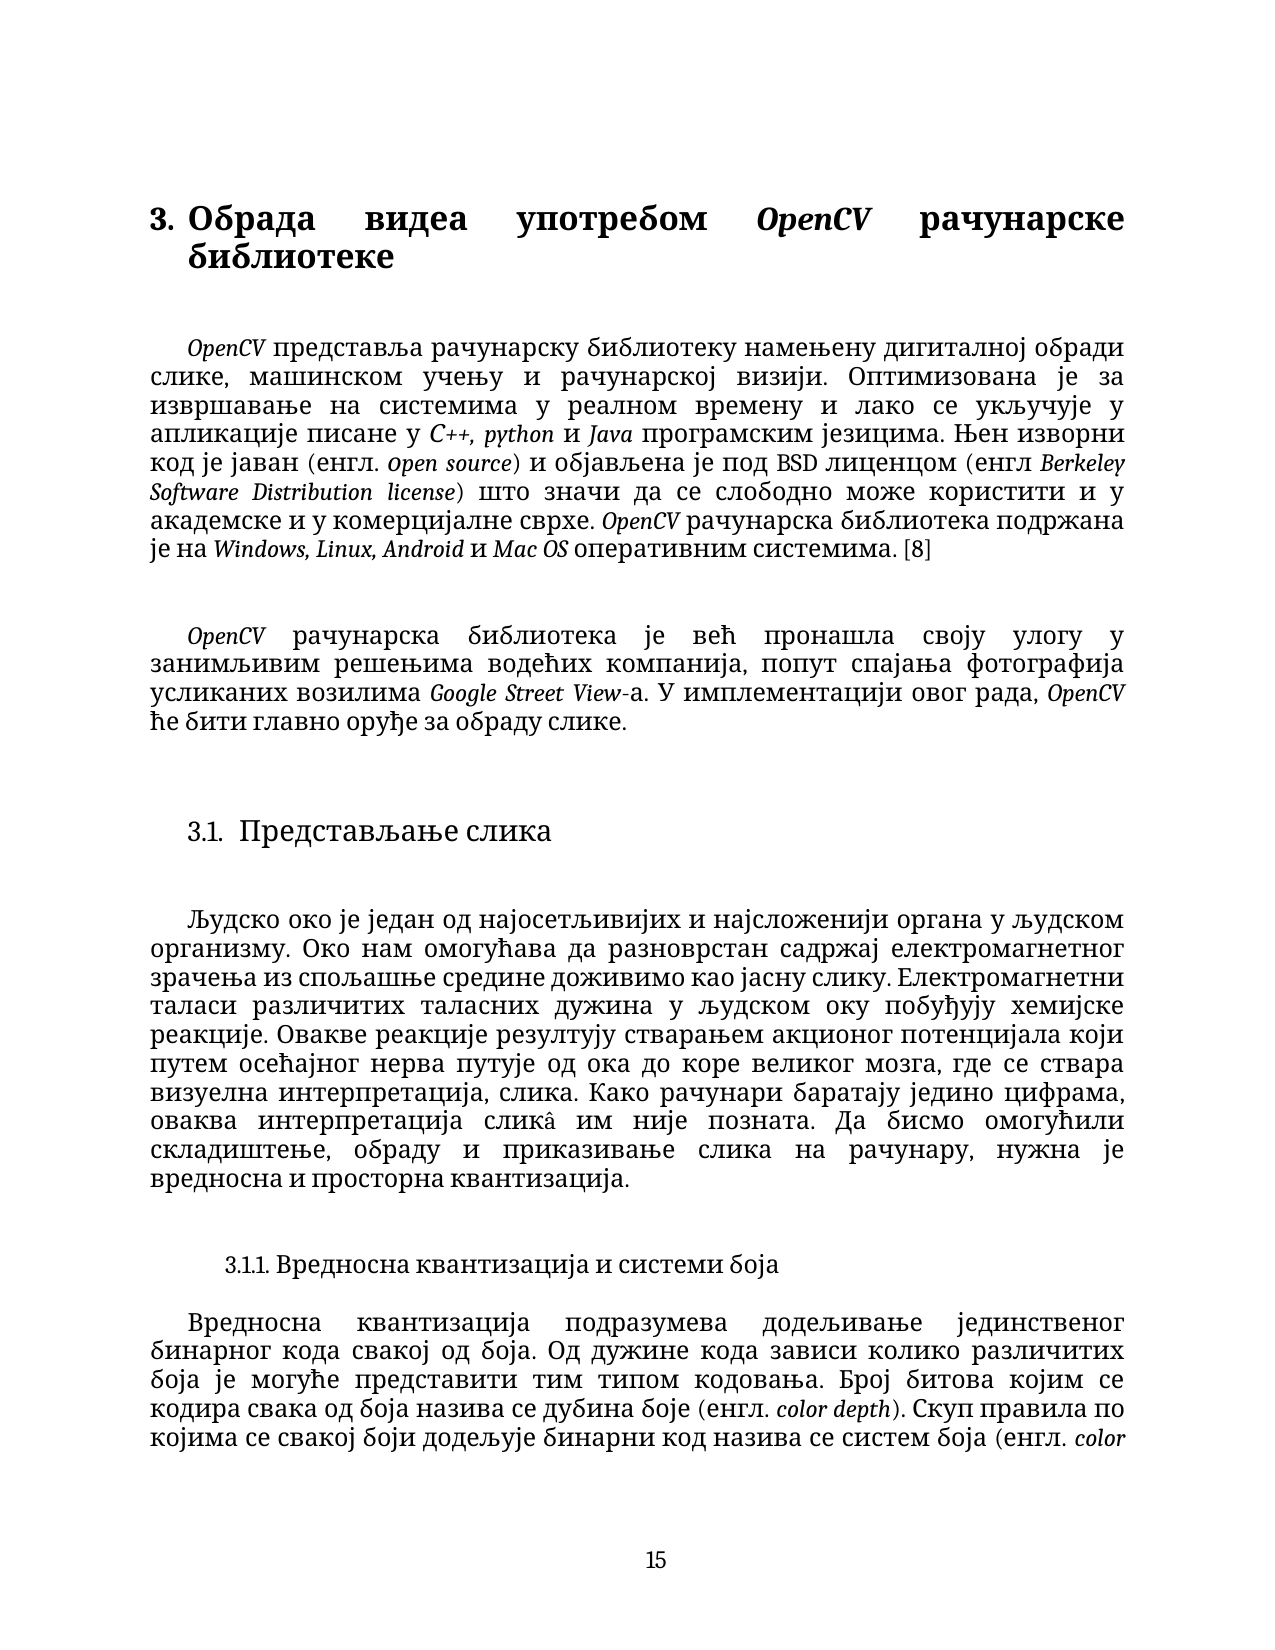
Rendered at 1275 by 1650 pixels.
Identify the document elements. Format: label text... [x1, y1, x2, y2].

subtitle Обрада видеа употребом OpenCV рачунарске библиотеке [150, 200, 1125, 277]
text OpenCV рачунарска библиотека је већ пронашла своју улогу у занимљивим решењима водећих компанија, попут спајања фотографија усликаних возилима Google Street View-а. У имплементацији овог рада, OpenCV ће бити главно оруђе за обраду слике. [150, 622, 1125, 737]
subtitle Представљање слика [187, 815, 1125, 848]
text OpenCV представља рачунарску библиотеку намењену дигиталној обради слике, машинском учењу и рачунарској визији. Оптимизована је за извршавање на системима у реалном времену и лако се укључује у апликације писане у С++, python и Java програмским језицима. Њен изворни код је јаван (енгл. оpen source) и објављена је под BSD лиценцом (енгл Berkeley Software Distribution license) што значи да се слободно може користити и у академске и у комерцијалне сврхе. OpenCV рачунарска библиотека подржана је на Windows, Linux, Android и Mac OS оперативним системима. [8] [150, 334, 1125, 564]
text Људско око је један од најосетљивијих и најсложенији органа у људском организму. Око нам омогућава да разноврстан садржај електромагнетног зрачења из спољашње средине доживимо као јасну слику. Електромагнетни таласи различитих таласних дужина у људском оку побуђују хемијске реакције. Овакве реакције резултују стварањем акционог потенцијала који путем осећајног нерва путује од ока до коре великог мозга, где се ствара визуелна интерпретација, слика. Како рачунари баратају једино цифрама, оваква интерпретација сликâ им није позната. Да бисмо омогућили складиштење, обраду и приказивање слика на рачунару, нужна је вредносна и просторна квантизација. [150, 906, 1125, 1193]
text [150, 1308, 1125, 1452]
subtitle 3.1.1. Вредносна квантизација и системи боја [225, 1251, 1125, 1280]
